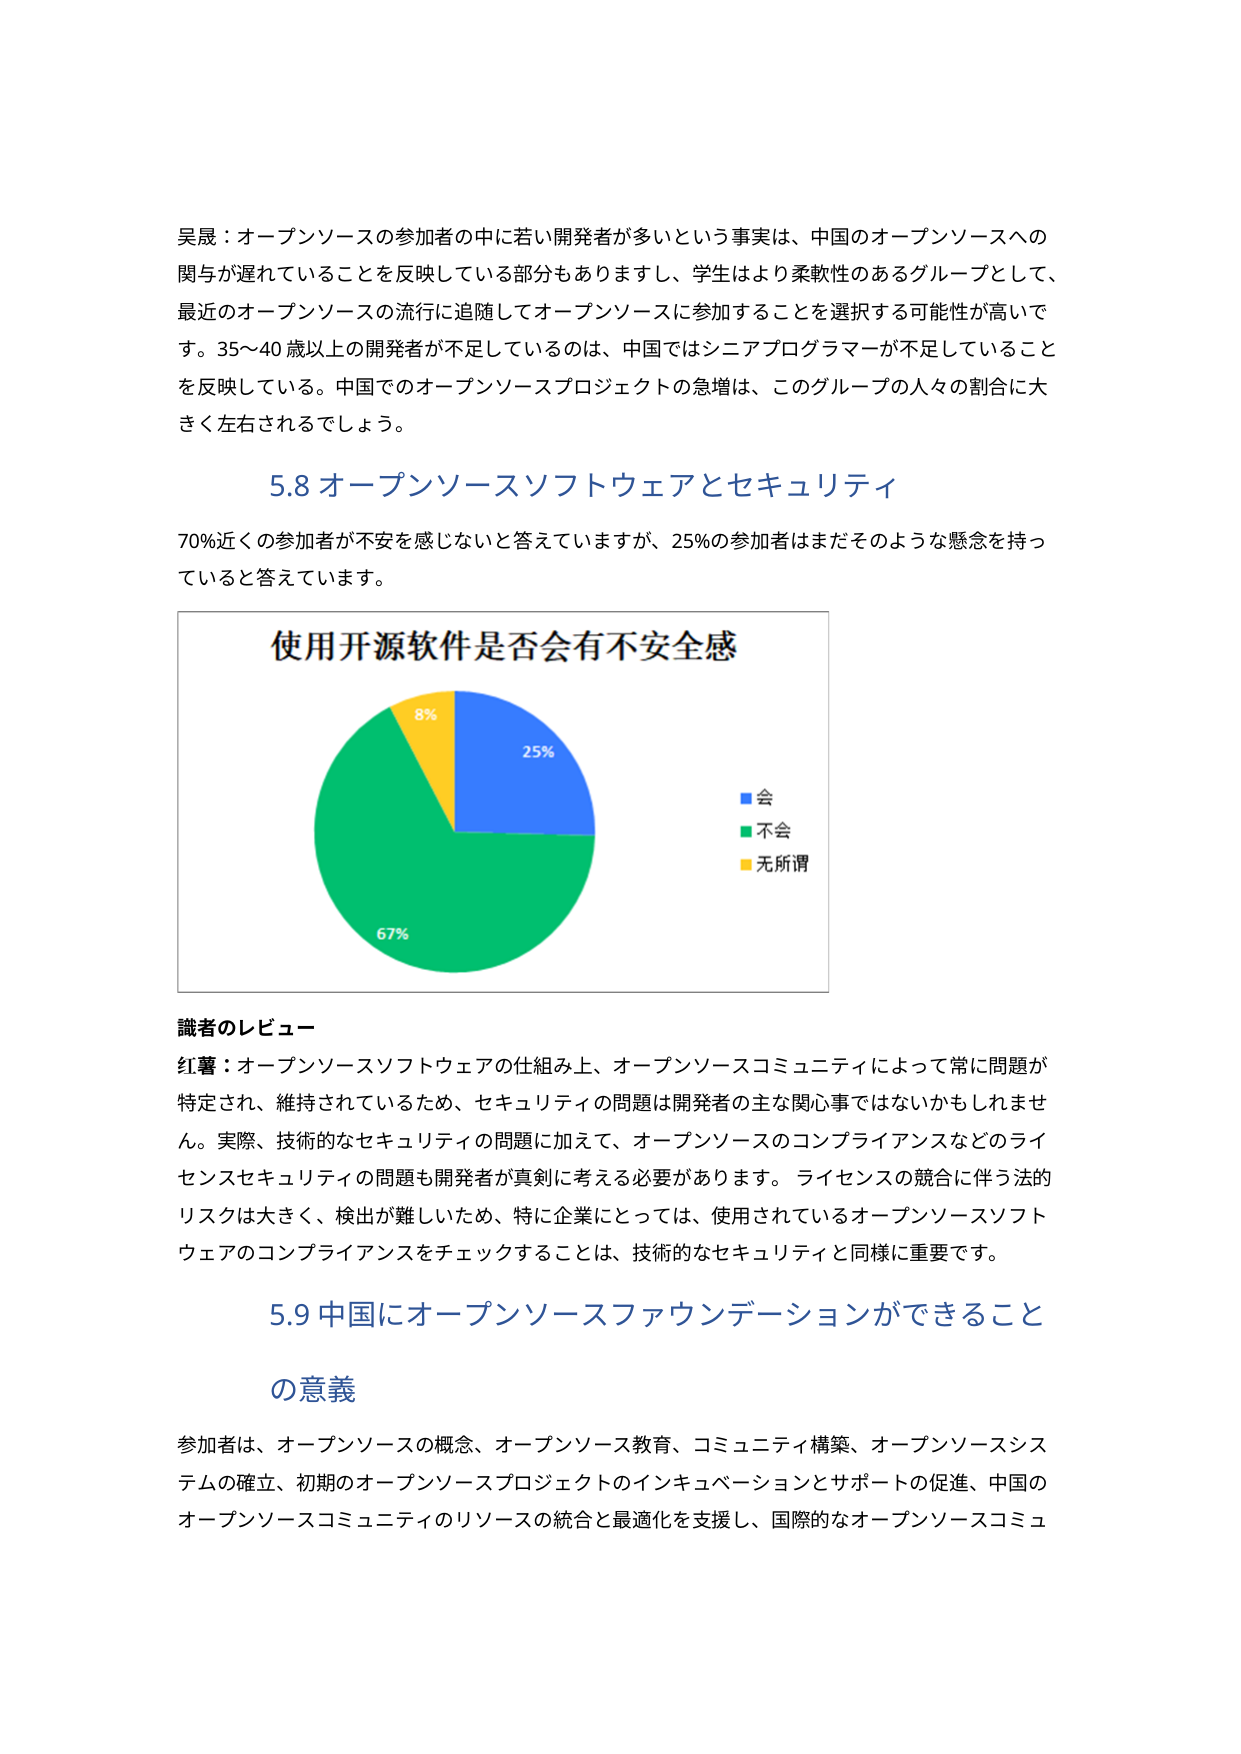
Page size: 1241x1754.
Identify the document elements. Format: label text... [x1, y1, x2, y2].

text 吴晟：オープンソースの参加者の中に若い開発者が多いという事実は、中国のオープンソースへの関与が遅れていることを反映している部分もありますし、学生はより柔軟性のあるグループとして、最近のオープンソースの流行に追随してオープンソースに参加することを選択する可能性が高いです。35～40歳以上の開発者が不足しているのは、中国ではシニアプログラマーが不足していることを反映している。中国でのオープンソースプロジェクトの急増は、このグループの人々の割合に大きく左右されるでしょう。 [177, 217, 1063, 442]
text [177, 1425, 1063, 1538]
text 70%近くの参加者が不安を感じないと答えていますが、25%の参加者はまだそのような懸念を持っていると答えています。 [177, 521, 1063, 596]
text 識者のレビュー 红薯：オープンソースソフトウェアの仕組み上、オープンソースコミュニティによって常に問題が特定され、維持されているため、セキュリティの問題は開発者の主な関心事ではないかもしれません。実際、技術的なセキュリティの問題に加えて、オープンソースのコンプライアンスなどのライセンスセキュリティの問題も開発者が真剣に考える必要があります。 ライセンスの競合に伴う法的リスクは大きく、検出が難しいため、特に企業にとっては、使用されているオープンソースソフトウェアのコンプライアンスをチェックすることは、技術的なセキュリティと同様に重要です。 [177, 1008, 1063, 1271]
subtitle 5.9 中国にオープンソースファウンデーションができることの意義 [269, 1275, 1063, 1425]
picture [177, 611, 830, 993]
subtitle 5.8 オープンソースソフトウェアとセキュリティ [269, 446, 1063, 521]
